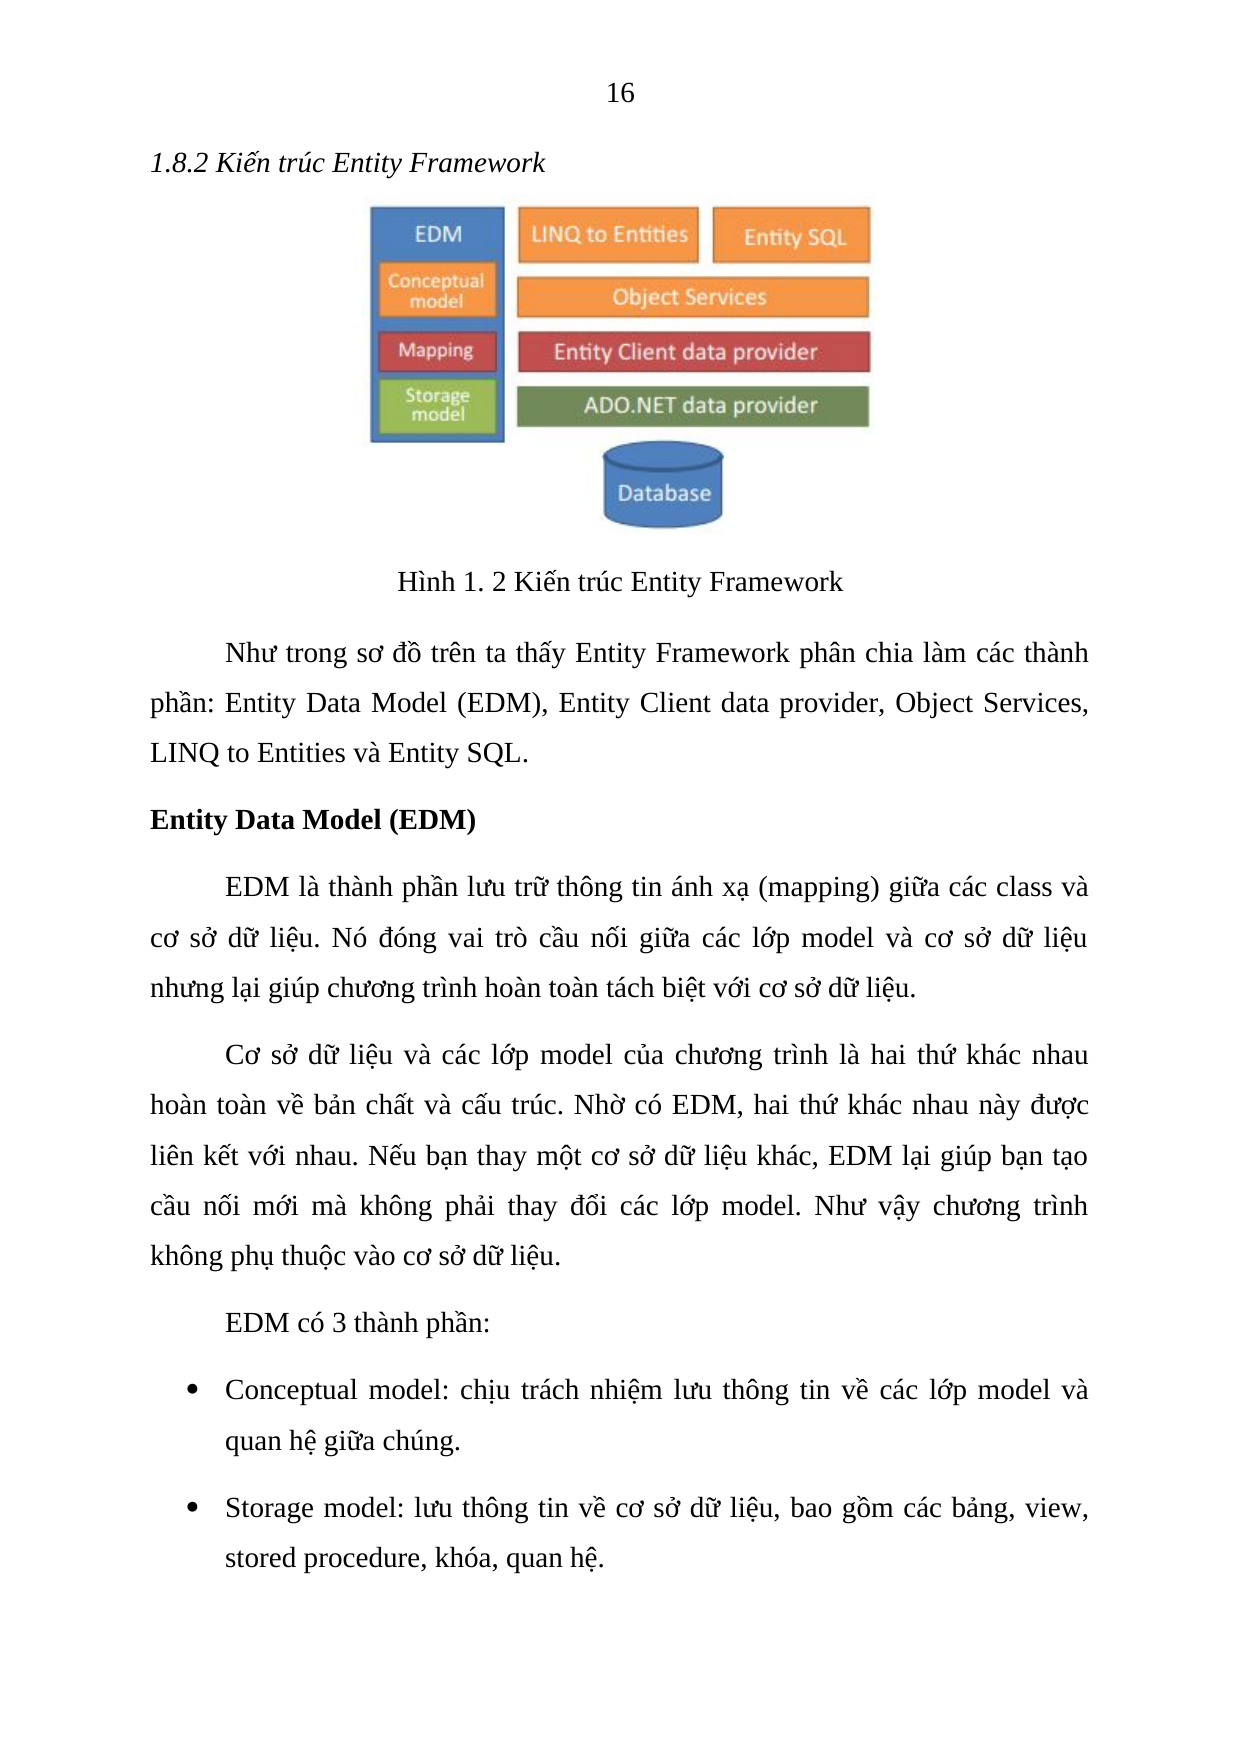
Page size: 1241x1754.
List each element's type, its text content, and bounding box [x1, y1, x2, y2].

list Conceptual model: chịu trách nhiệm lưu thông tin về các lớp model và quan hệ giữa chúng. [187, 1372, 1090, 1456]
list Storage model: lưu thông tin về cơ sở dữ liệu, bao gồm các bảng, view, stored procedure, khóa, quan hệ. [187, 1490, 1090, 1574]
text EDM có 3 thành phần: [150, 1305, 1090, 1339]
text Entity Data Model (EDM) [150, 802, 1090, 836]
text EDM là thành phần lưu trữ thông tin ánh xạ (mapping) giữa các class và cơ sở dữ liệu. Nó đóng vai trò cầu nối giữa các lớp model và cơ sở dữ liệu nhưng lại giúp chương trình hoàn toàn tách biệt với cơ sở dữ liệu. [150, 869, 1090, 1004]
subtitle 1.8.2 Kiến trúc Entity Framework [150, 145, 1090, 179]
text Hình 1. 2 Kiến trúc Entity Framework [150, 564, 1090, 597]
picture [361, 195, 879, 534]
text Như trong sơ đồ trên ta thấy Entity Framework phân chia làm các thành phần: Entity Data Model (EDM), Entity Client data provider, Object Services, LINQ to Entities và Entity SQL. [150, 635, 1090, 769]
text Cơ sở dữ liệu và các lớp model của chương trình là hai thứ khác nhau hoàn toàn về bản chất và cấu trúc. Nhờ có EDM, hai thứ khác nhau này được liên kết với nhau. Nếu bạn thay một cơ sở dữ liệu khác, EDM lại giúp bạn tạo cầu nối mới mà không phải thay đổi các lớp model. Như vậy chương trình không phụ thuộc vào cơ sở dữ liệu. [150, 1037, 1090, 1272]
